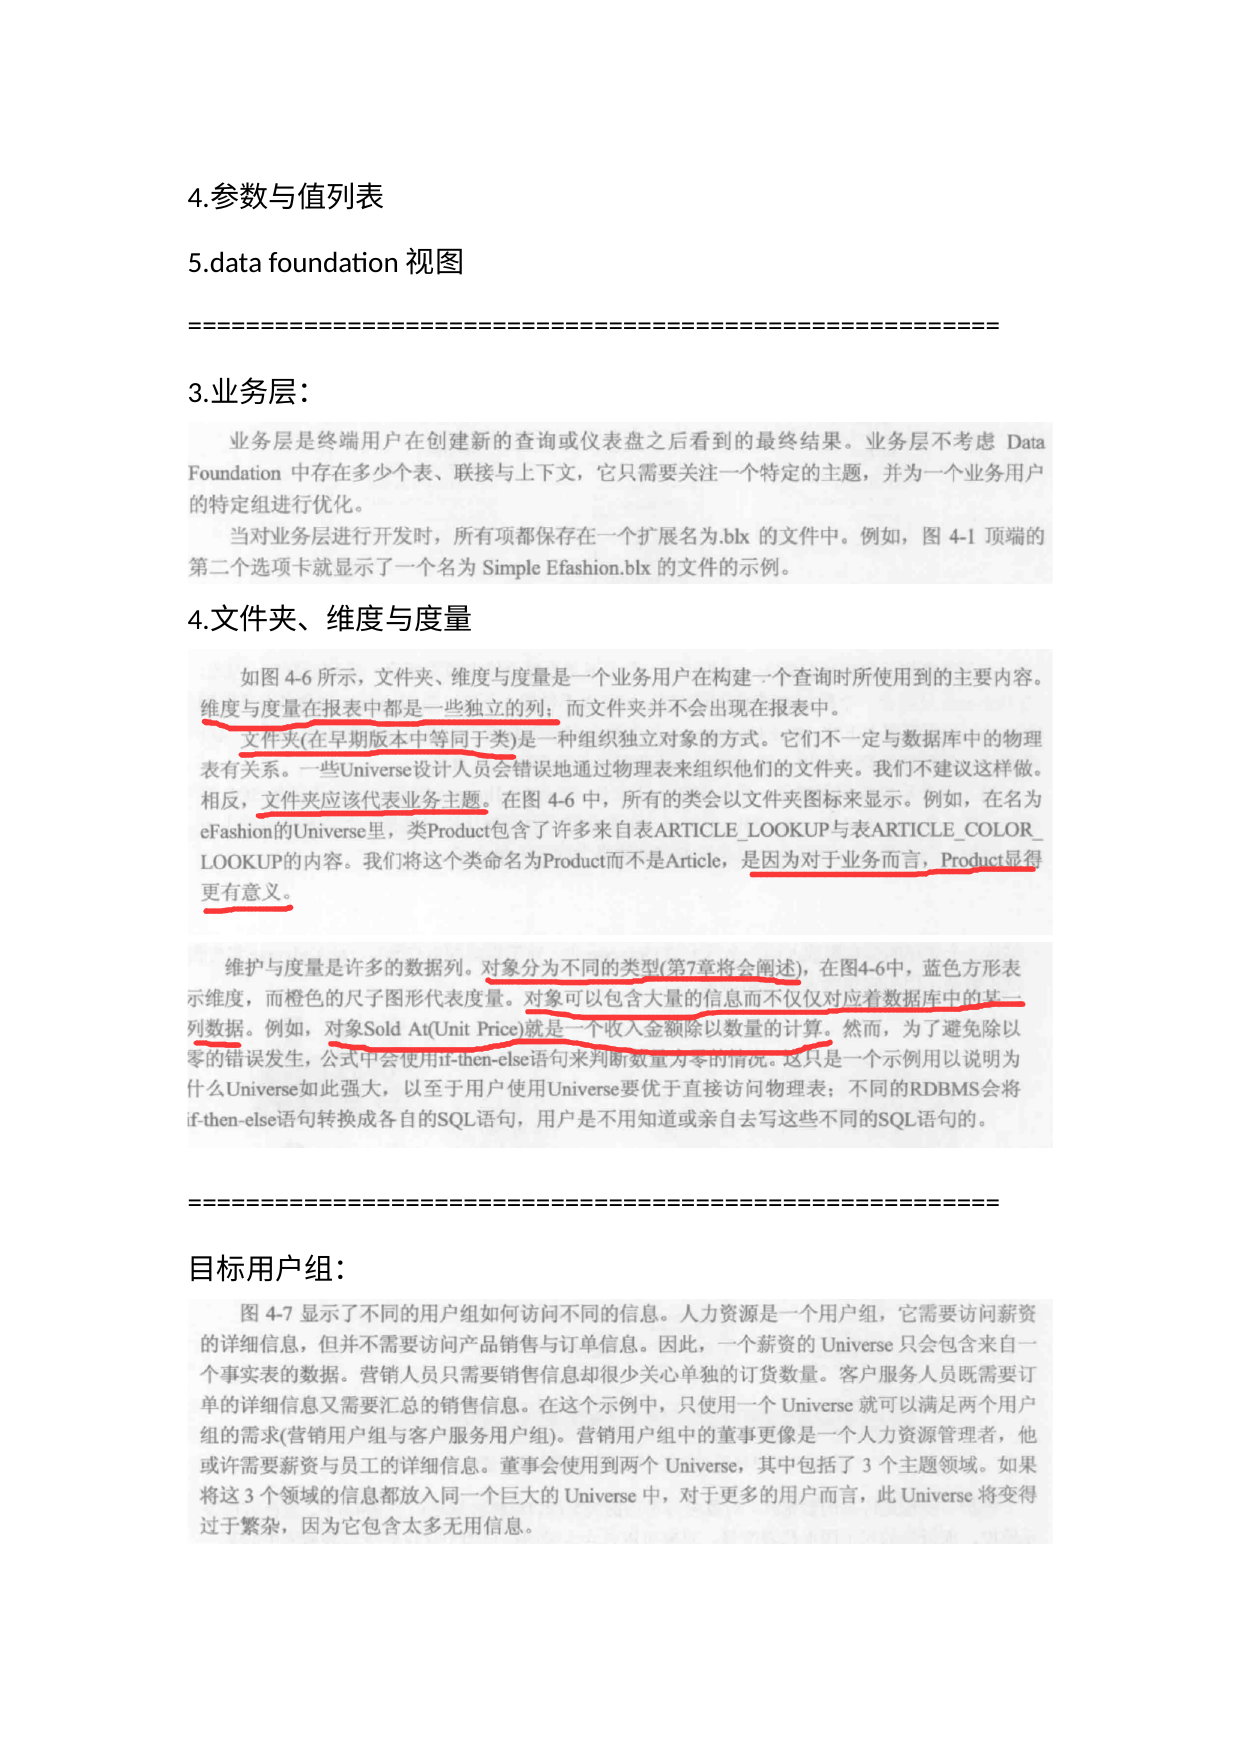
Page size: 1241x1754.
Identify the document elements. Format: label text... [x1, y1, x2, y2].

picture [187, 422, 1053, 584]
text 5.data foundation 视图 [187, 227, 1053, 292]
text 4.文件夹、维度与度量 [187, 584, 1053, 649]
picture [187, 1299, 1053, 1544]
text ======================================================== [187, 292, 1053, 357]
text ======================================================== [187, 1169, 1053, 1234]
picture [187, 942, 1053, 1148]
text 4.参数与值列表 [187, 162, 1053, 227]
text 3.业务层： [187, 357, 1053, 422]
picture [187, 649, 1053, 935]
text 目标用户组： [187, 1234, 1053, 1299]
